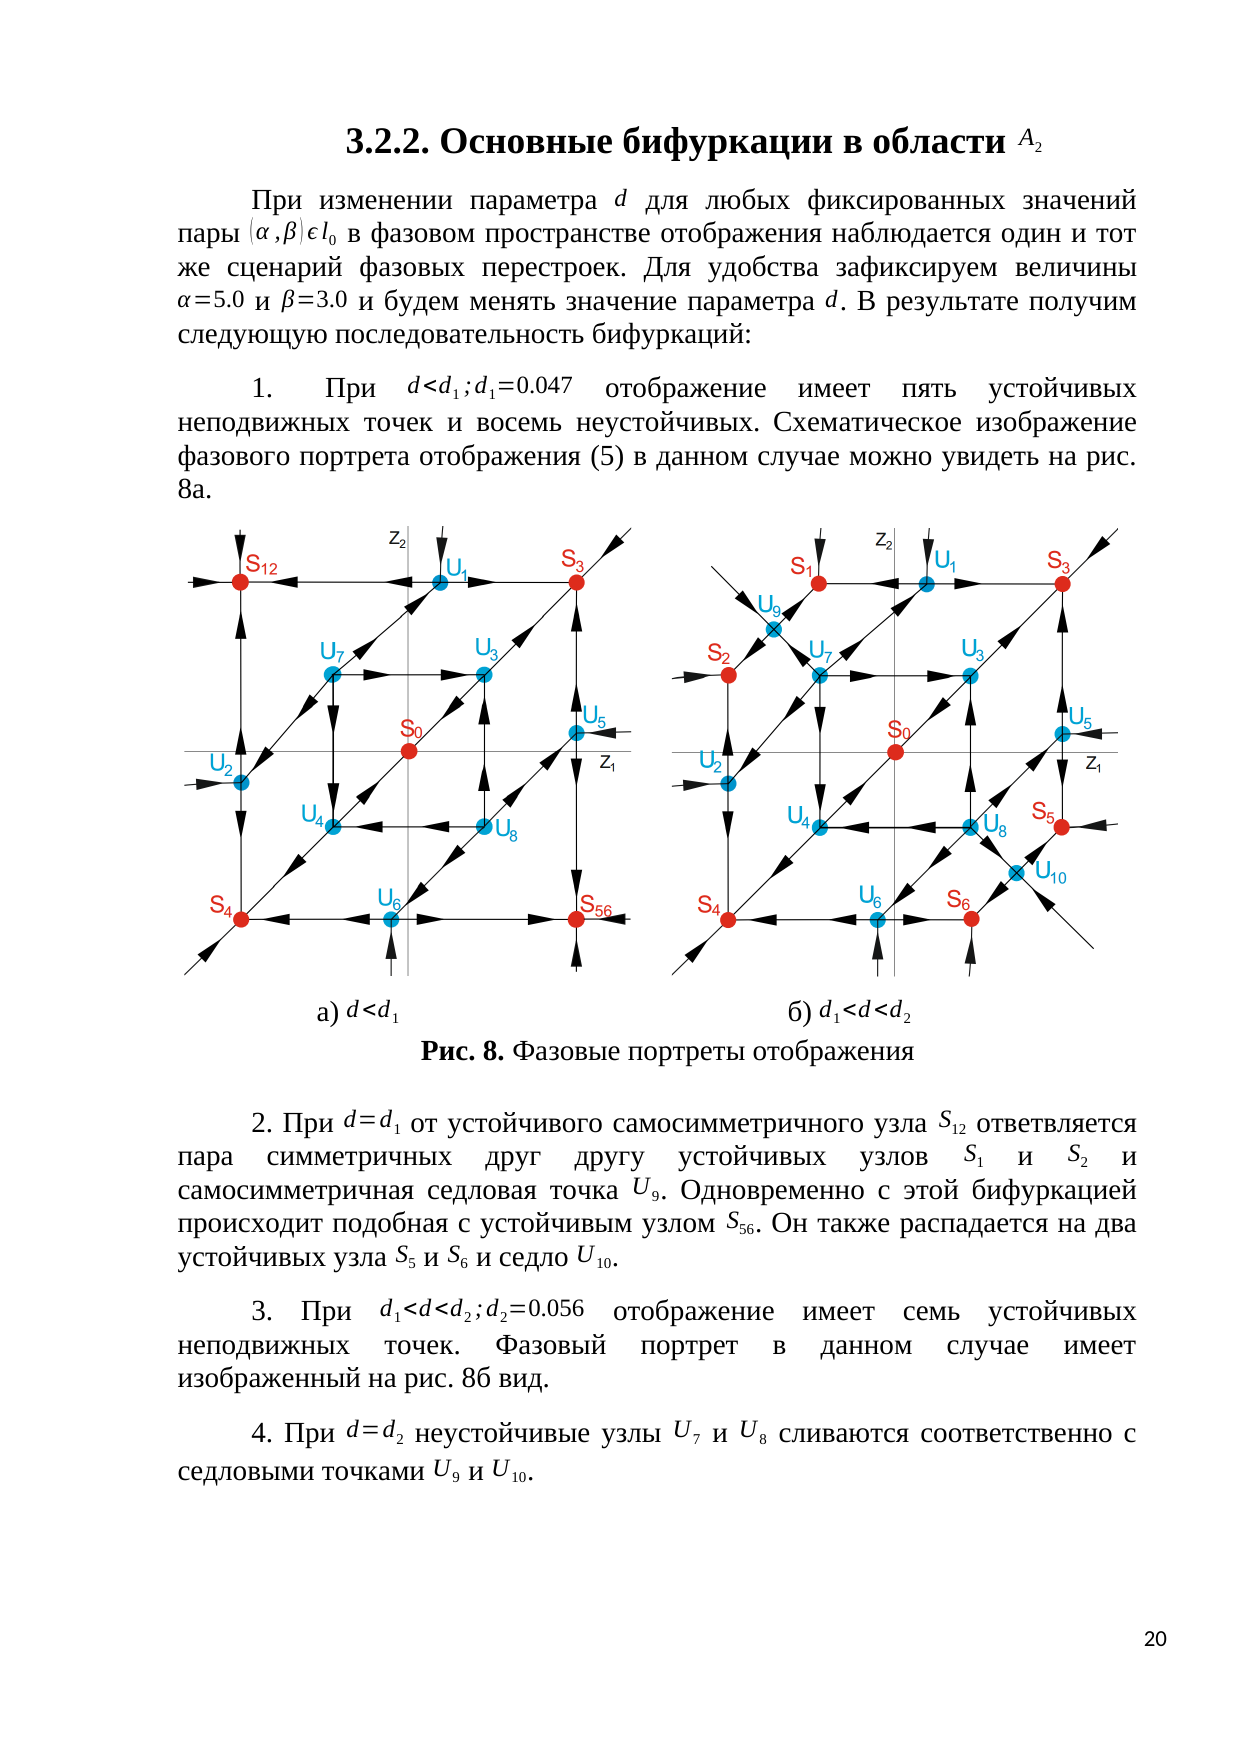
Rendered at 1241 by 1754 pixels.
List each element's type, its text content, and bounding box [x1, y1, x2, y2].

picture [671, 528, 1118, 977]
text При изменении параметра для любых фиксированных значений пары в фазовом пространстве отображения наблюдается один и тот же сценарий фазовых перестроек. Для удобства зафиксируем величины и и будем менять значение параметра . В результате получим следующую последовательность бифуркаций: [177, 182, 1137, 350]
text 3. При отображение имеет семь устойчивых неподвижных точек. Фазовый портрет в данном случае имеет изображенный на рис. 8б вид. [177, 1293, 1137, 1394]
picture [184, 526, 632, 976]
list При отображение имеет пять устойчивых неподвижных точек и восемь неустойчивых. Схематическое изображение фазового портрета отображения (5) в данном случае можно увидеть на рис. 8а. [177, 371, 1137, 505]
text 3.2.2. Основные бифуркации в области [177, 118, 1137, 161]
text 2. При от устойчивого самосимметричного узла ответвляется пара симметричных друг другу устойчивых узлов и и самосимметричная седловая точка . Одновременно с этой бифуркацией происходит подобная с устойчивым узлом . Он также распадается на два устойчивых узла и и седло . [177, 1105, 1137, 1273]
text 4. При неустойчивые узлы и сливаются соответственно с седловыми точками и . [177, 1415, 1137, 1487]
